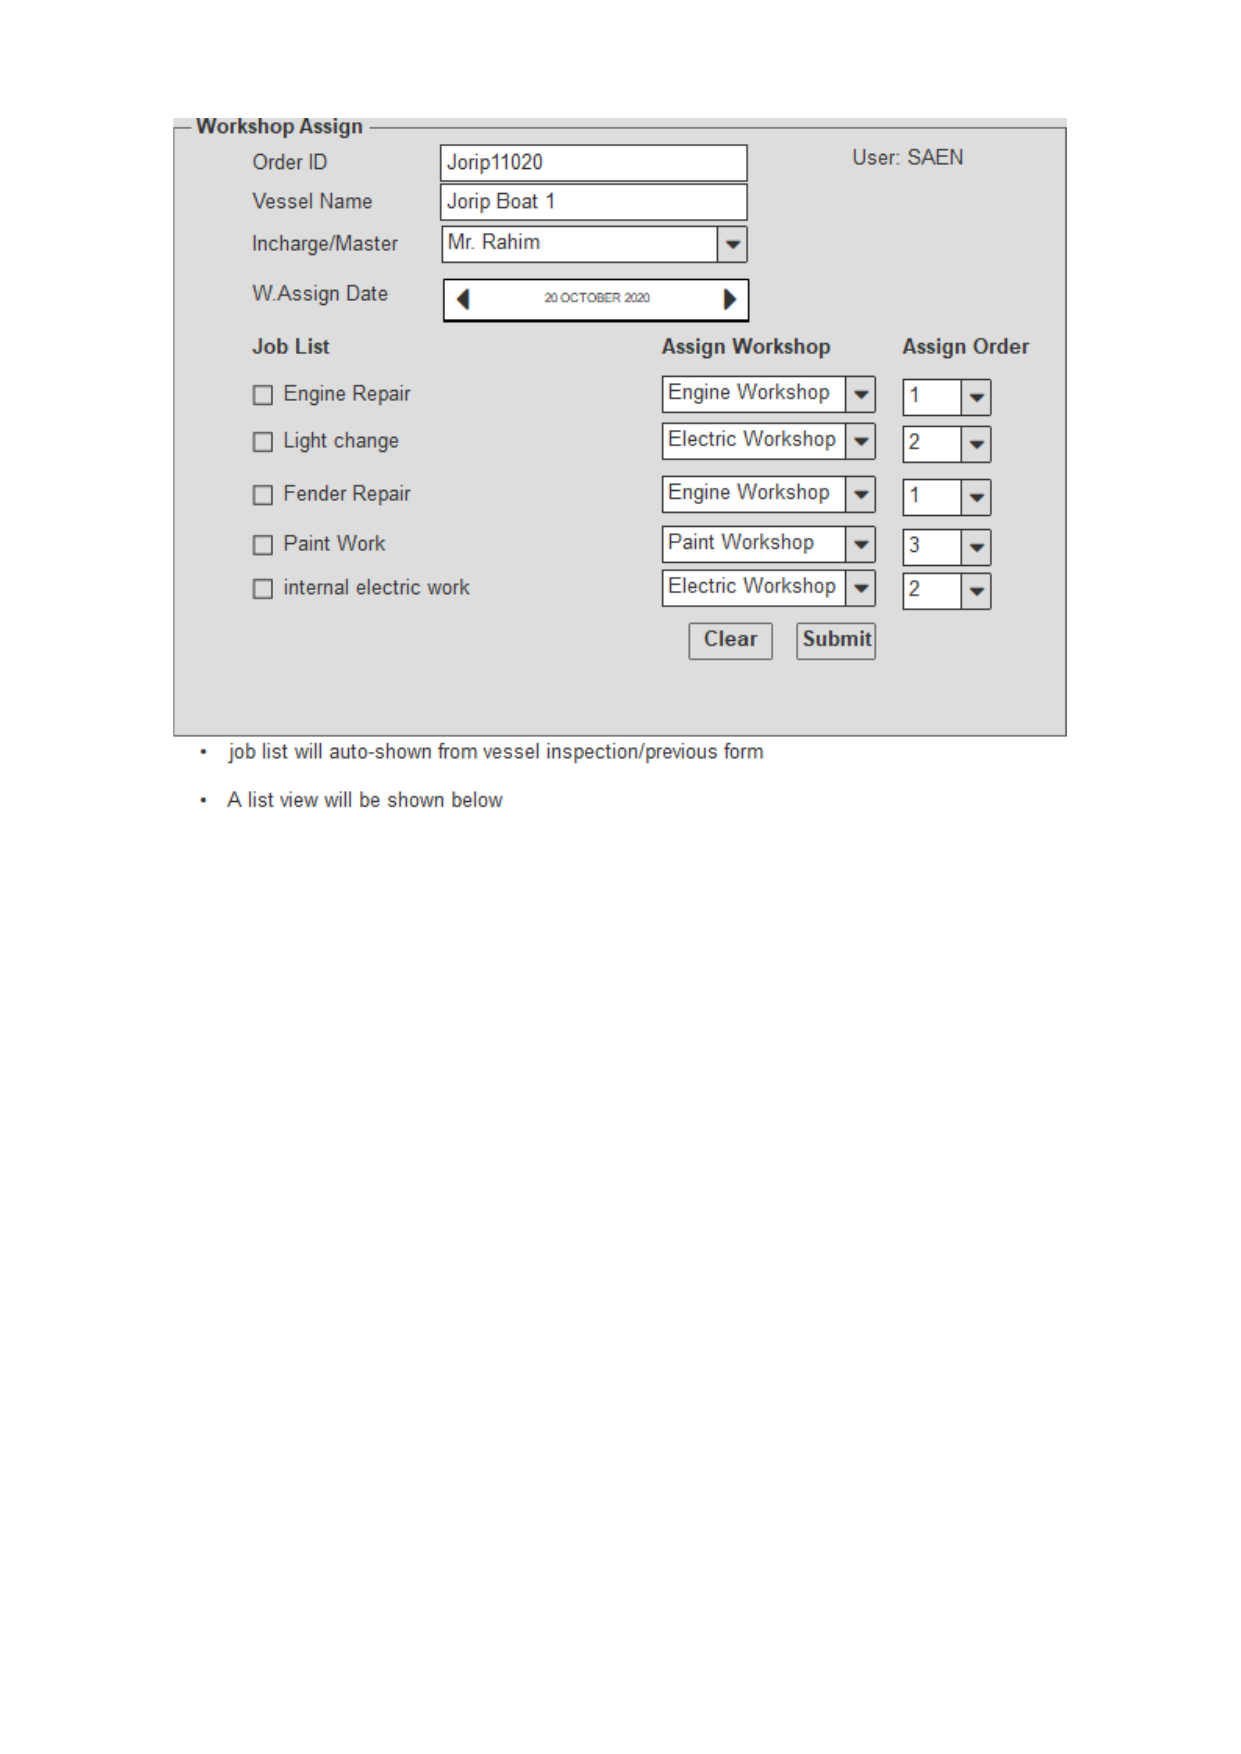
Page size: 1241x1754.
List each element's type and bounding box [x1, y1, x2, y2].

picture [173, 118, 1067, 826]
